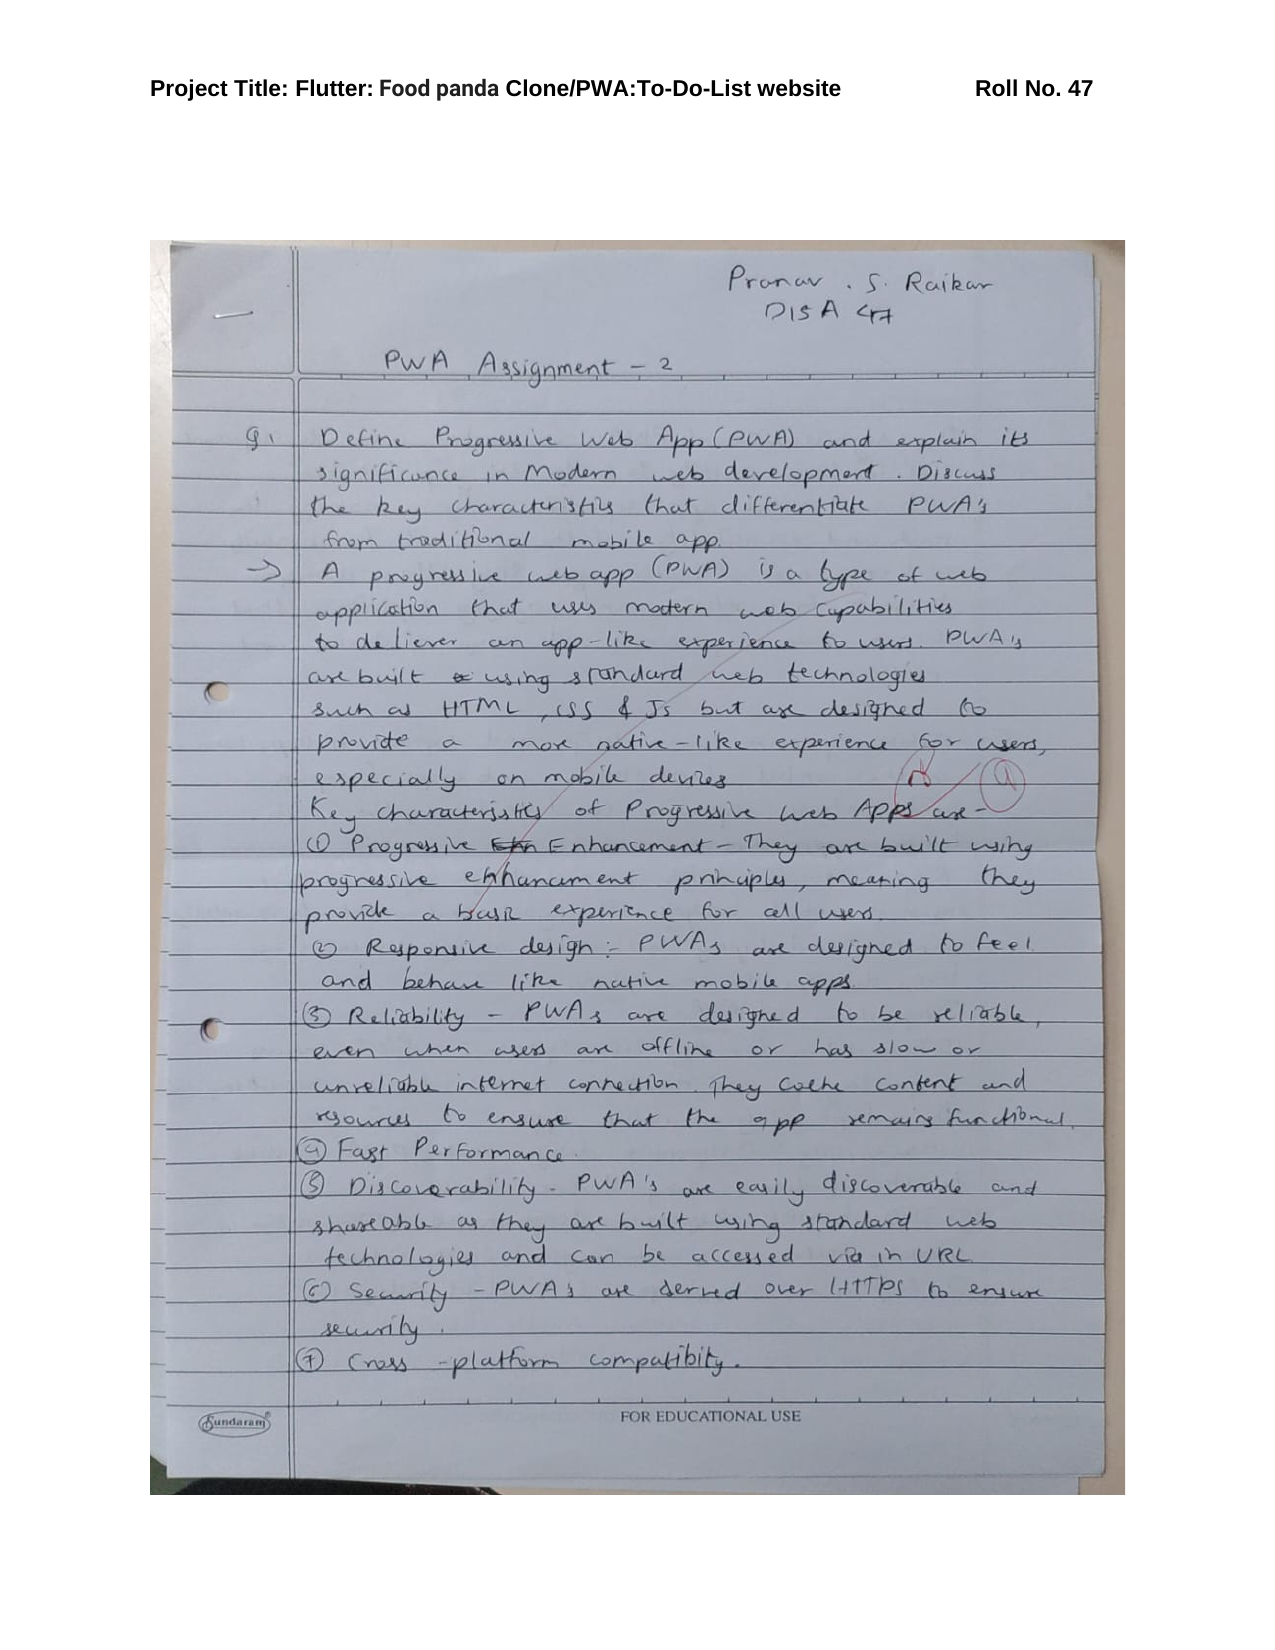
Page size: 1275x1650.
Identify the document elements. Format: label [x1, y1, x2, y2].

picture [150, 240, 1125, 1495]
